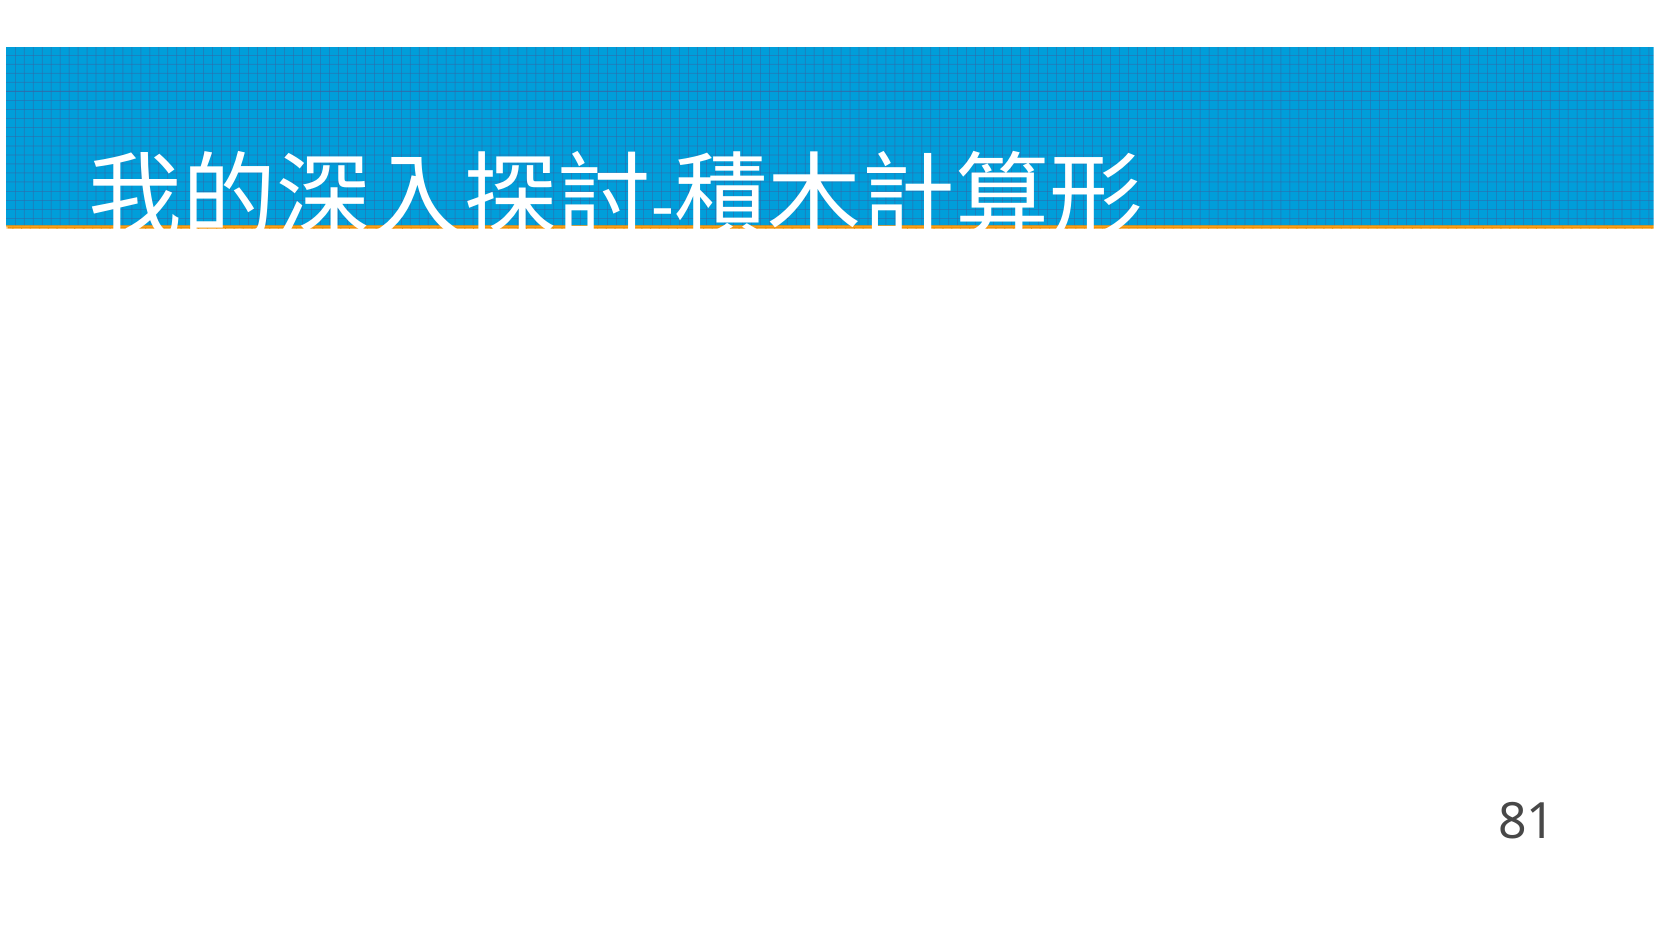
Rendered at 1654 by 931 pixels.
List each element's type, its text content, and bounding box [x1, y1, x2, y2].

picture [0, 0, 1654, 930]
subtitle 我的深入探討-積木計算形體的方法 [88, 122, 1145, 257]
